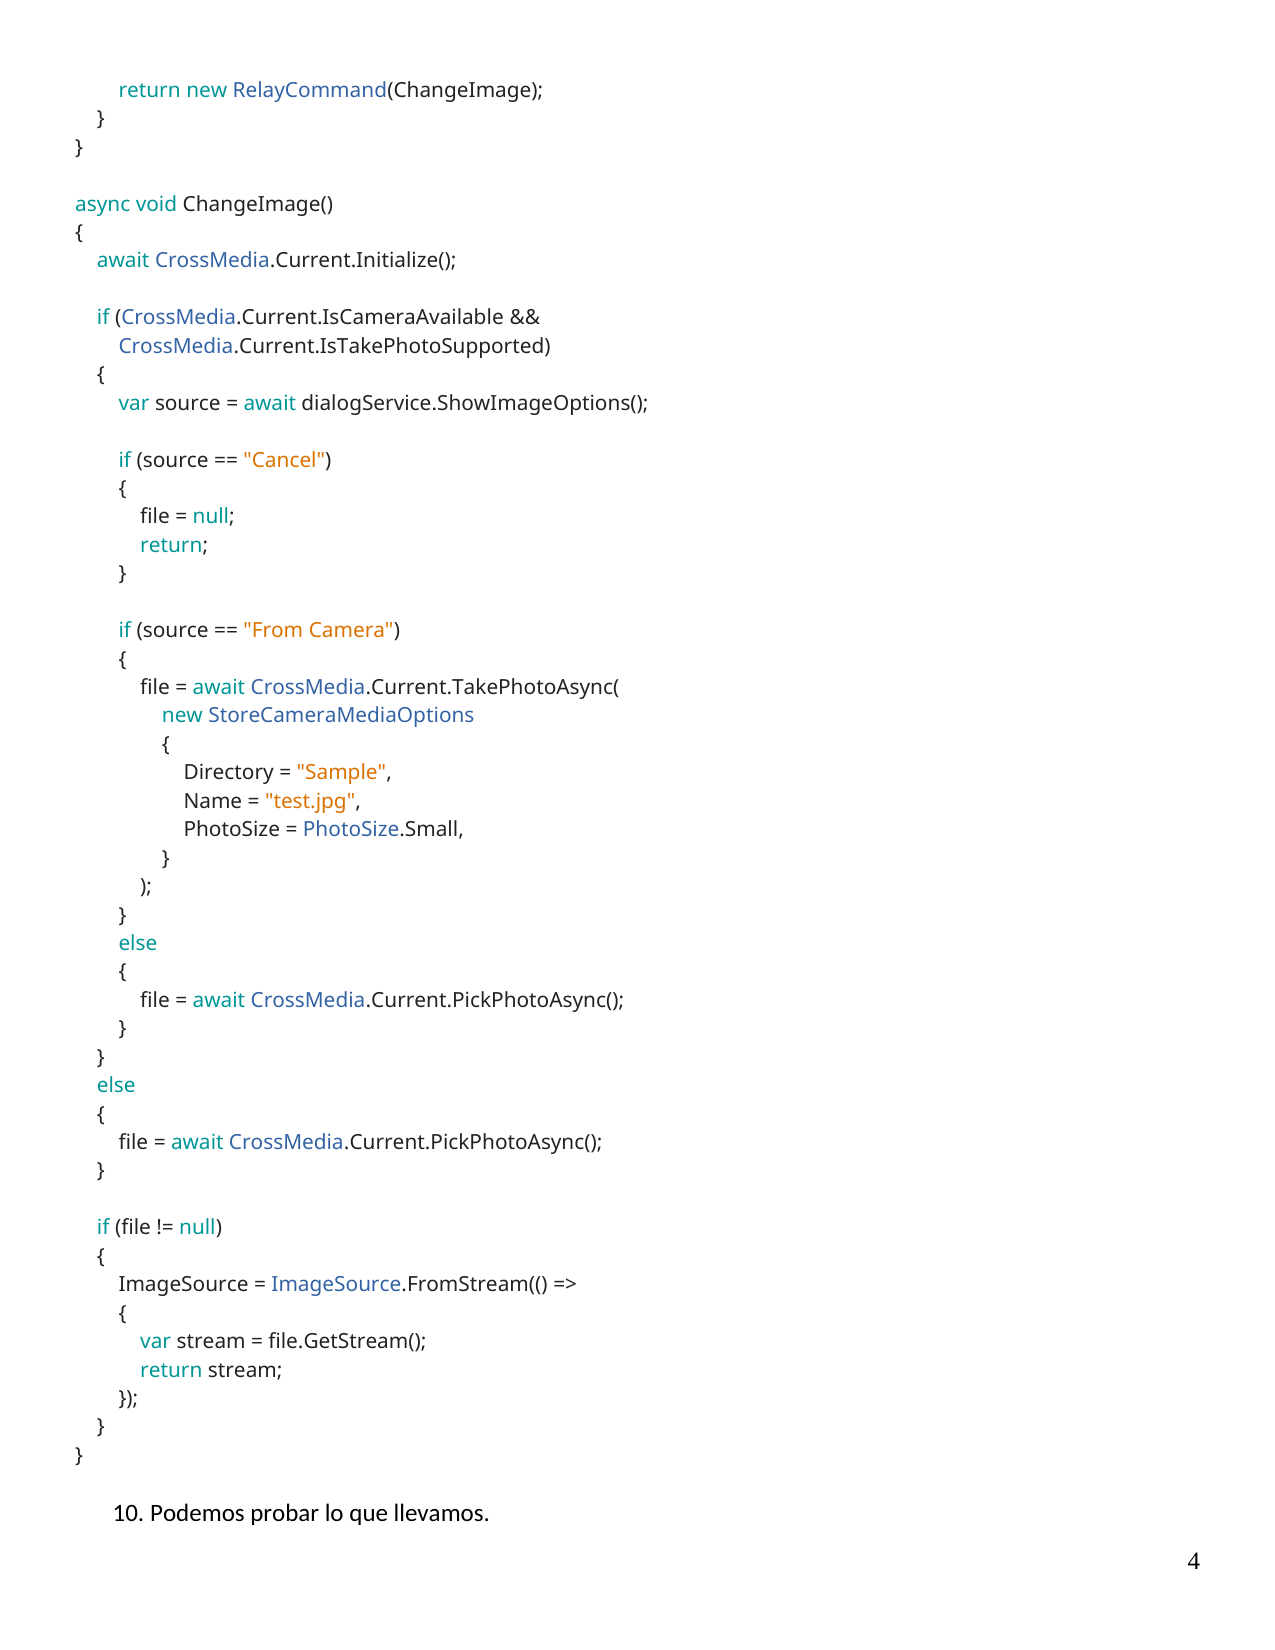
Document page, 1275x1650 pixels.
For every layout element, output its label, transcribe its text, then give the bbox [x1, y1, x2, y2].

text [75, 75, 1200, 1468]
list Podemos probar lo que llevamos. [112, 1497, 1200, 1528]
